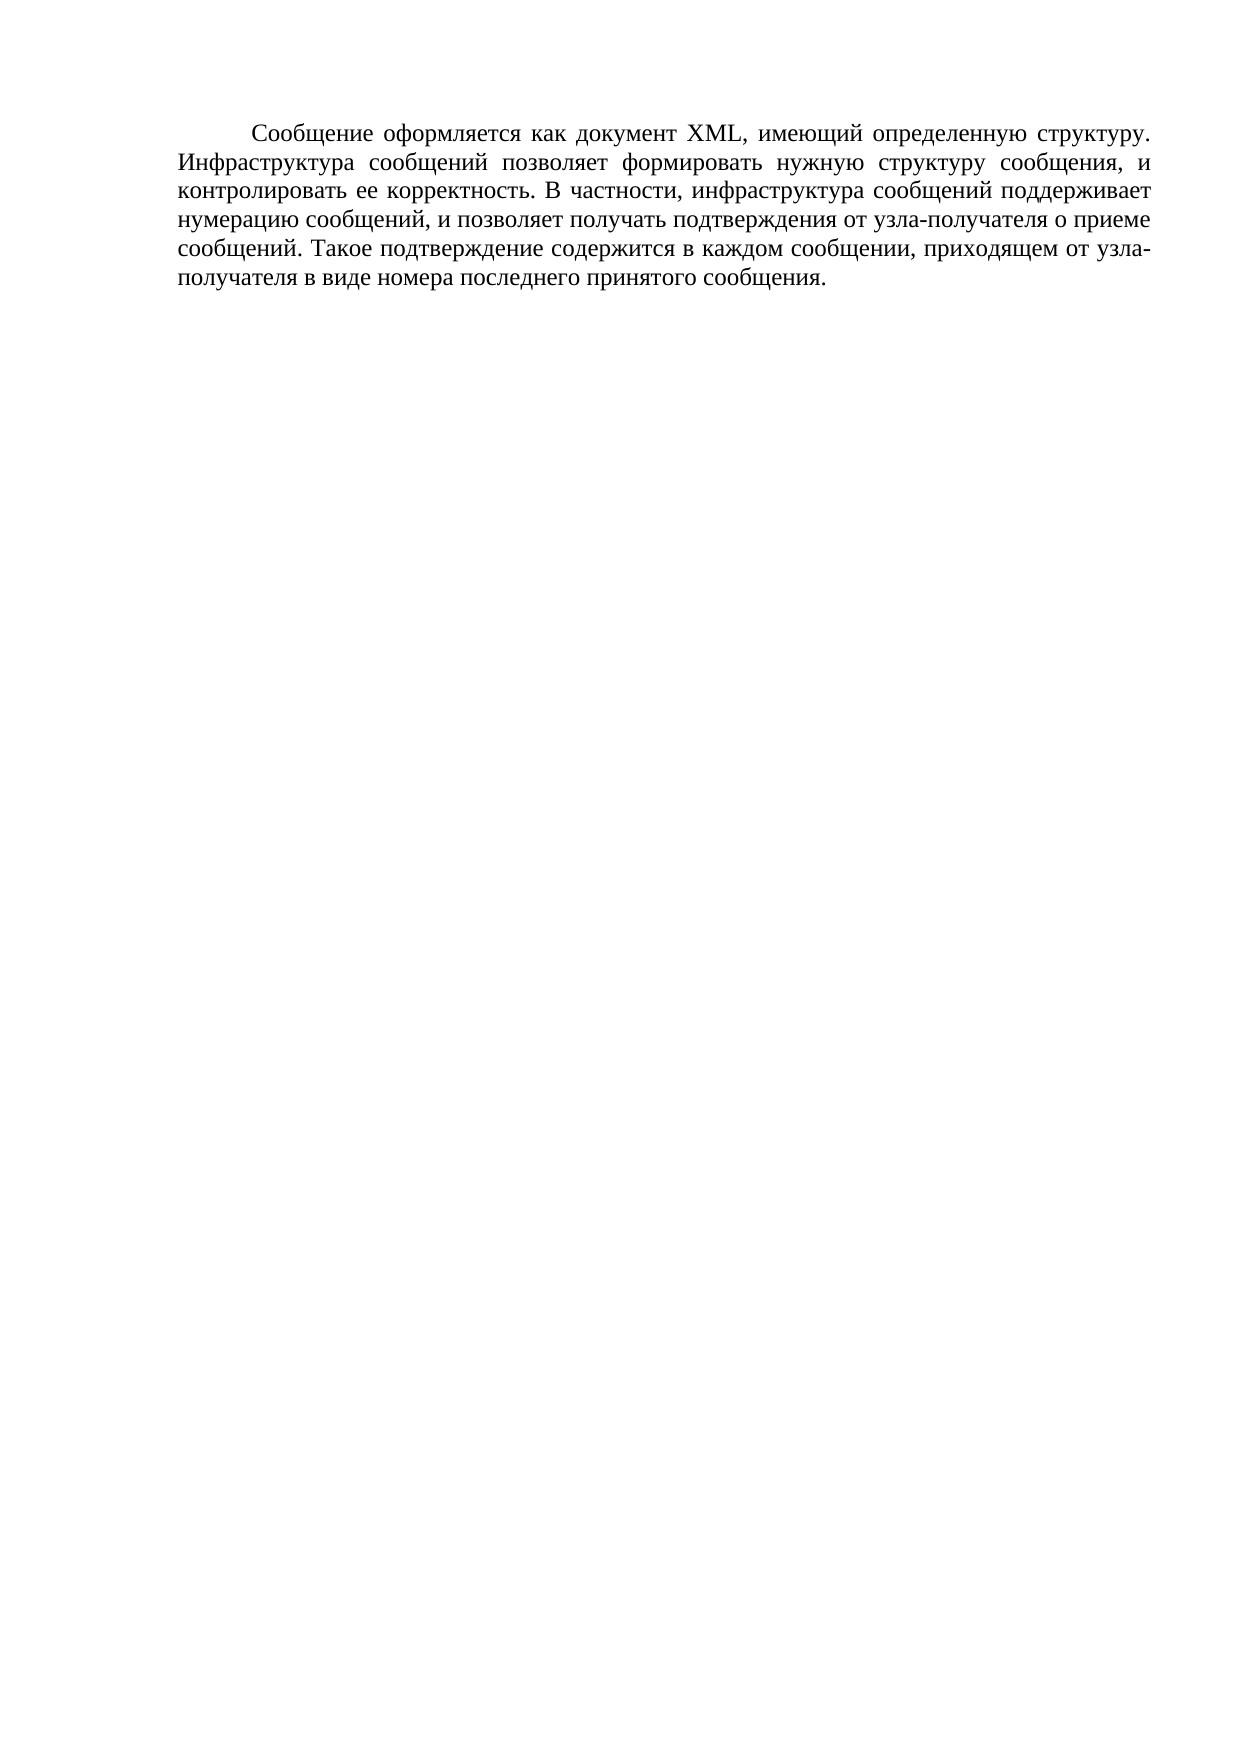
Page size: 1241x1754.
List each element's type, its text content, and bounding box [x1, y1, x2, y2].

text Сообщение оформляется как документ XML, имеющий определенную структуру. Инфраструктура сообщений позволяет формировать нужную структуру сообщения, и контролировать ее корректность. В частности, инфраструктура сообщений поддерживает нумерацию сообщений, и позволяет получать подтверждения от узла-получателя о приеме сообщений. Такое подтверждение содержится в каждом сообщении, приходящем от узла-получателя в виде номера последнего принятого сообщения. [177, 118, 1152, 291]
